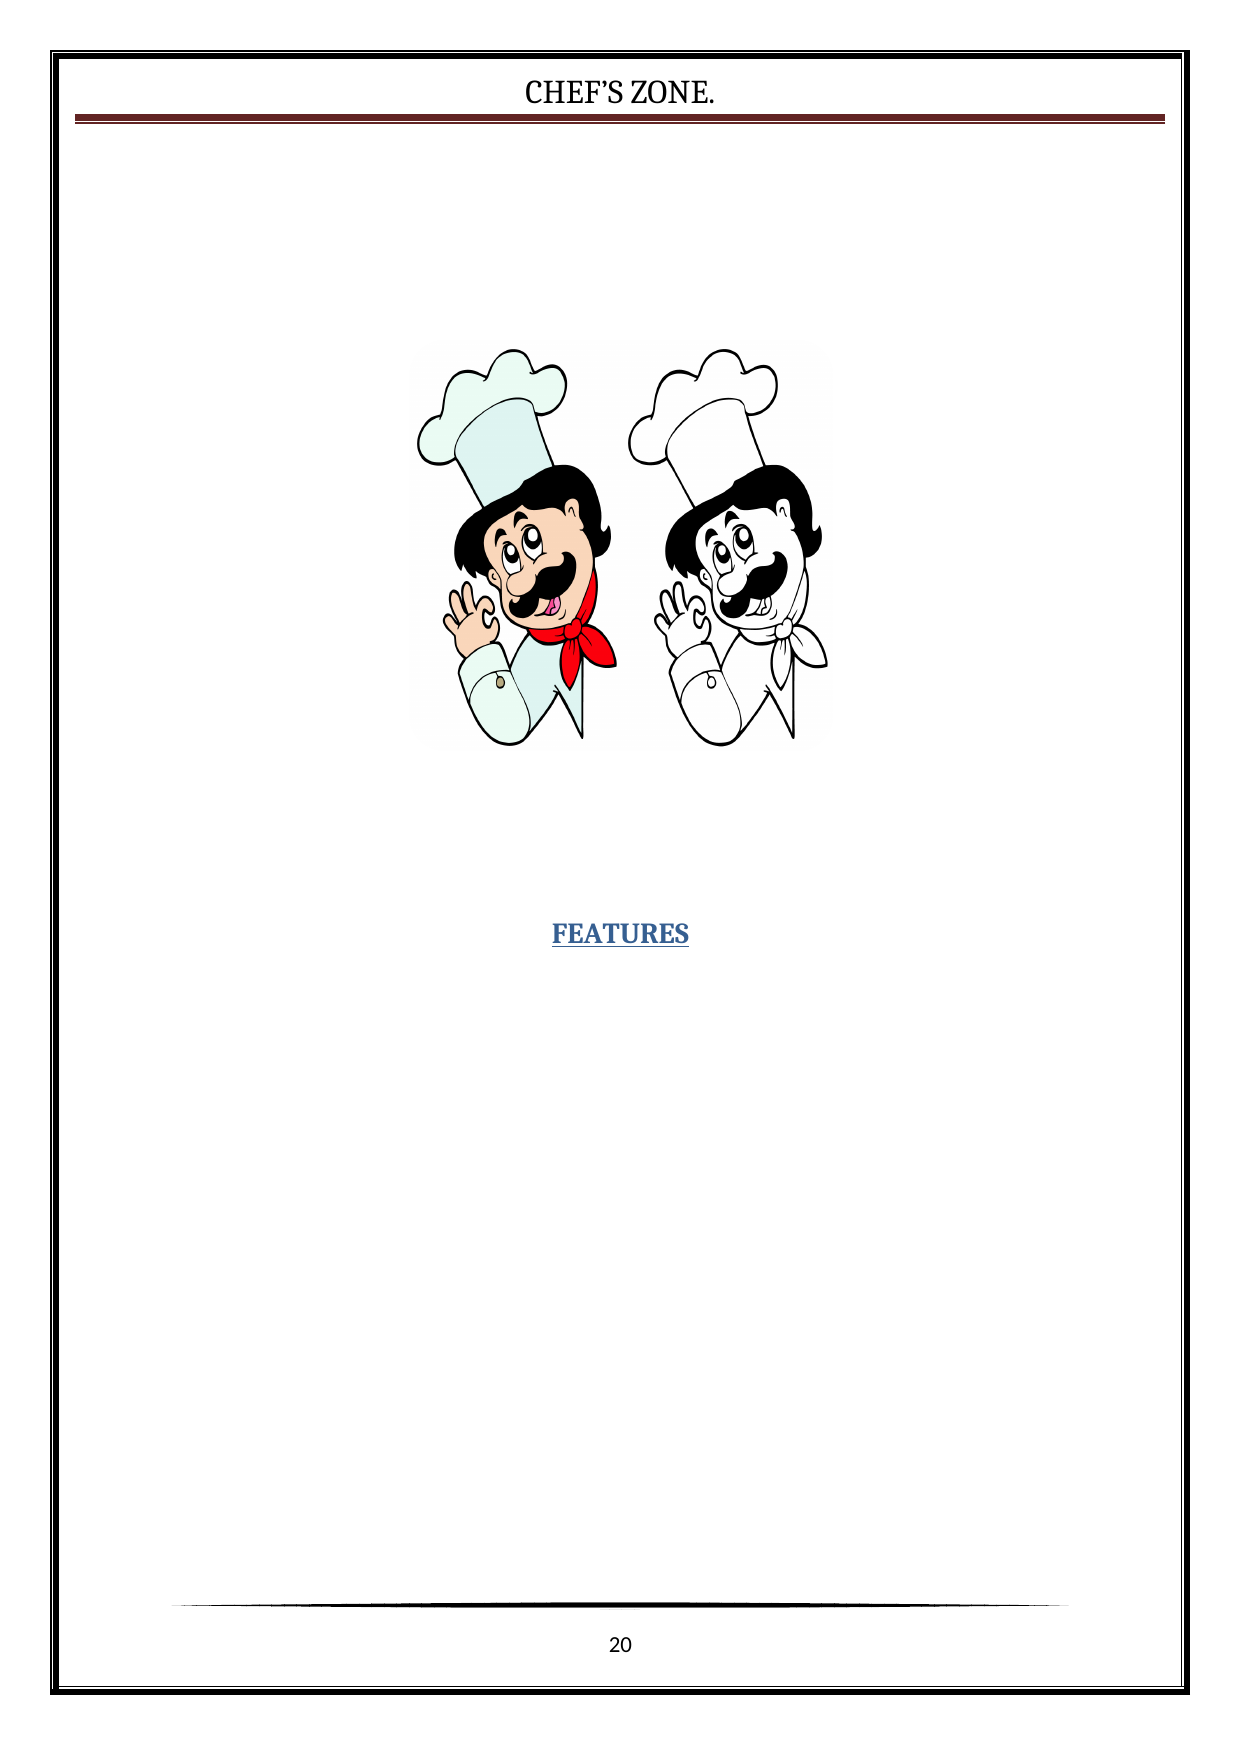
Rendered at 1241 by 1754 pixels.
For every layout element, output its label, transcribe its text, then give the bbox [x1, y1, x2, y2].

picture [171, 1601, 1069, 1610]
subtitle FEATURES [150, 917, 1090, 951]
picture [409, 339, 834, 752]
